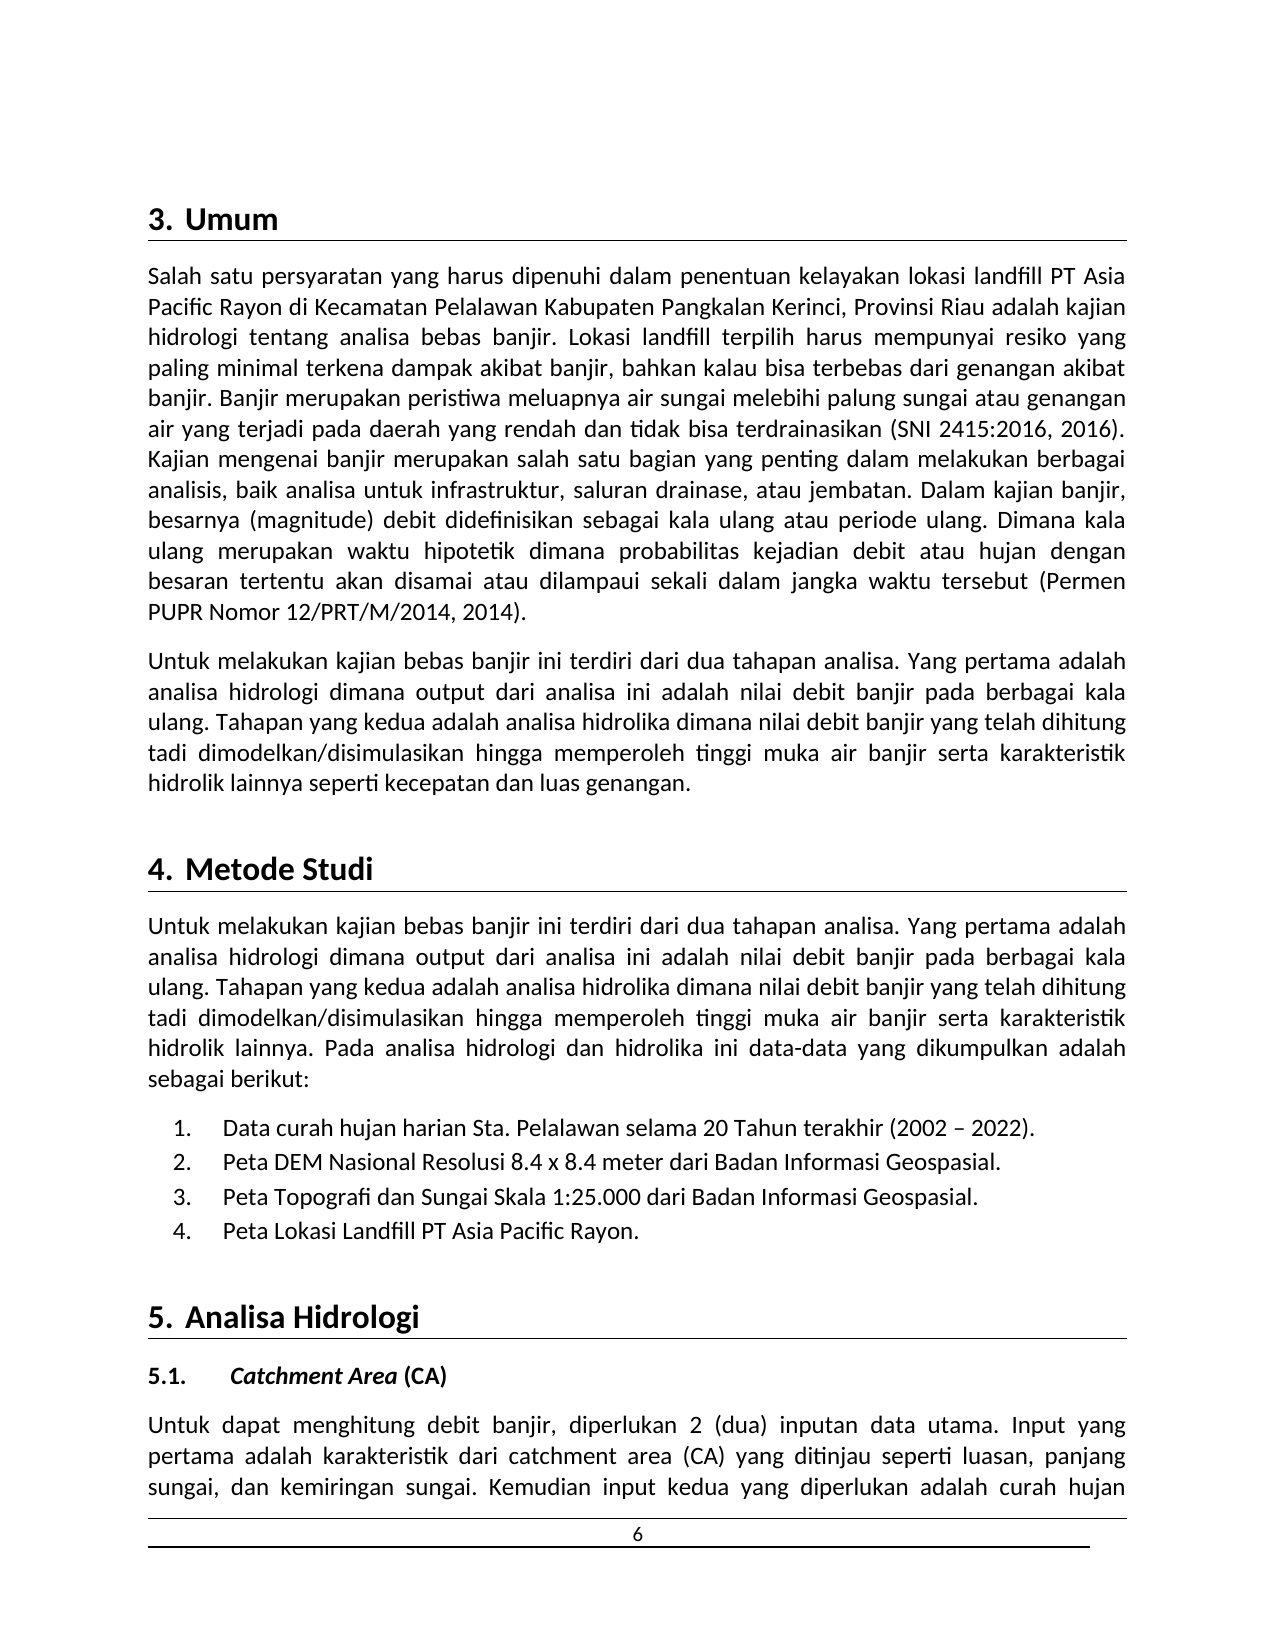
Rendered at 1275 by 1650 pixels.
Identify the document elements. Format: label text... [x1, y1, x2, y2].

text Untuk melakukan kajian bebas banjir ini terdiri dari dua tahapan analisa. Yang pertama adalah analisa hidrologi dimana output dari analisa ini adalah nilai debit banjir pada berbagai kala ulang. Tahapan yang kedua adalah analisa hidrolika dimana nilai debit banjir yang telah dihitung tadi dimodelkan/disimulasikan hingga memperoleh tinggi muka air banjir serta karakteristik hidrolik lainnya seperti kecepatan dan luas genangan. [148, 645, 1127, 798]
list Peta Topografi dan Sungai Skala 1:25.000 dari Badan Informasi Geospasial. [173, 1181, 1127, 1211]
list Peta Lokasi Landfill PT Asia Pacific Rayon. [173, 1215, 1127, 1246]
list Data curah hujan harian Sta. Pelalawan selama 20 Tahun terakhir (2002 – 2022). [173, 1112, 1127, 1143]
list Peta DEM Nasional Resolusi 8.4 x 8.4 meter dari Badan Informasi Geospasial. [173, 1147, 1127, 1177]
subtitle Metode Studi [148, 848, 1127, 891]
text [148, 1409, 1127, 1501]
subtitle Umum [148, 198, 1127, 240]
text Salah satu persyaratan yang harus dipenuhi dalam penentuan kelayakan lokasi landfill PT Asia Pacific Rayon di Kecamatan Pelalawan Kabupaten Pangkalan Kerinci, Provinsi Riau adalah kajian hidrologi tentang analisa bebas banjir. Lokasi landfill terpilih harus mempunyai resiko yang paling minimal terkena dampak akibat banjir, bahkan kalau bisa terbebas dari genangan akibat banjir. Banjir merupakan peristiwa meluapnya air sungai melebihi palung sungai atau genangan air yang terjadi pada daerah yang rendah dan tidak bisa terdrainasikan (SNI 2415:2016, 2016). Kajian mengenai banjir merupakan salah satu bagian yang penting dalam melakukan berbagai analisis, baik analisa untuk infrastruktur, saluran drainase, atau jembatan. Dalam kajian banjir, besarnya (magnitude) debit didefinisikan sebagai kala ulang atau periode ulang. Dimana kala ulang merupakan waktu hipotetik dimana probabilitas kejadian debit atau hujan dengan besaran tertentu akan disamai atau dilampaui sekali dalam jangka waktu tersebut (Permen PUPR Nomor 12/PRT/M/2014, 2014). [148, 260, 1127, 626]
text Untuk melakukan kajian bebas banjir ini terdiri dari dua tahapan analisa. Yang pertama adalah analisa hidrologi dimana output dari analisa ini adalah nilai debit banjir pada berbagai kala ulang. Tahapan yang kedua adalah analisa hidrolika dimana nilai debit banjir yang telah dihitung tadi dimodelkan/disimulasikan hingga memperoleh tinggi muka air banjir serta karakteristik hidrolik lainnya. Pada analisa hidrologi dan hidrolika ini data-data yang dikumpulkan adalah sebagai berikut: [148, 910, 1127, 1093]
subtitle Catchment Area (CA) [148, 1360, 1127, 1391]
subtitle Analisa Hidrologi [148, 1296, 1127, 1338]
